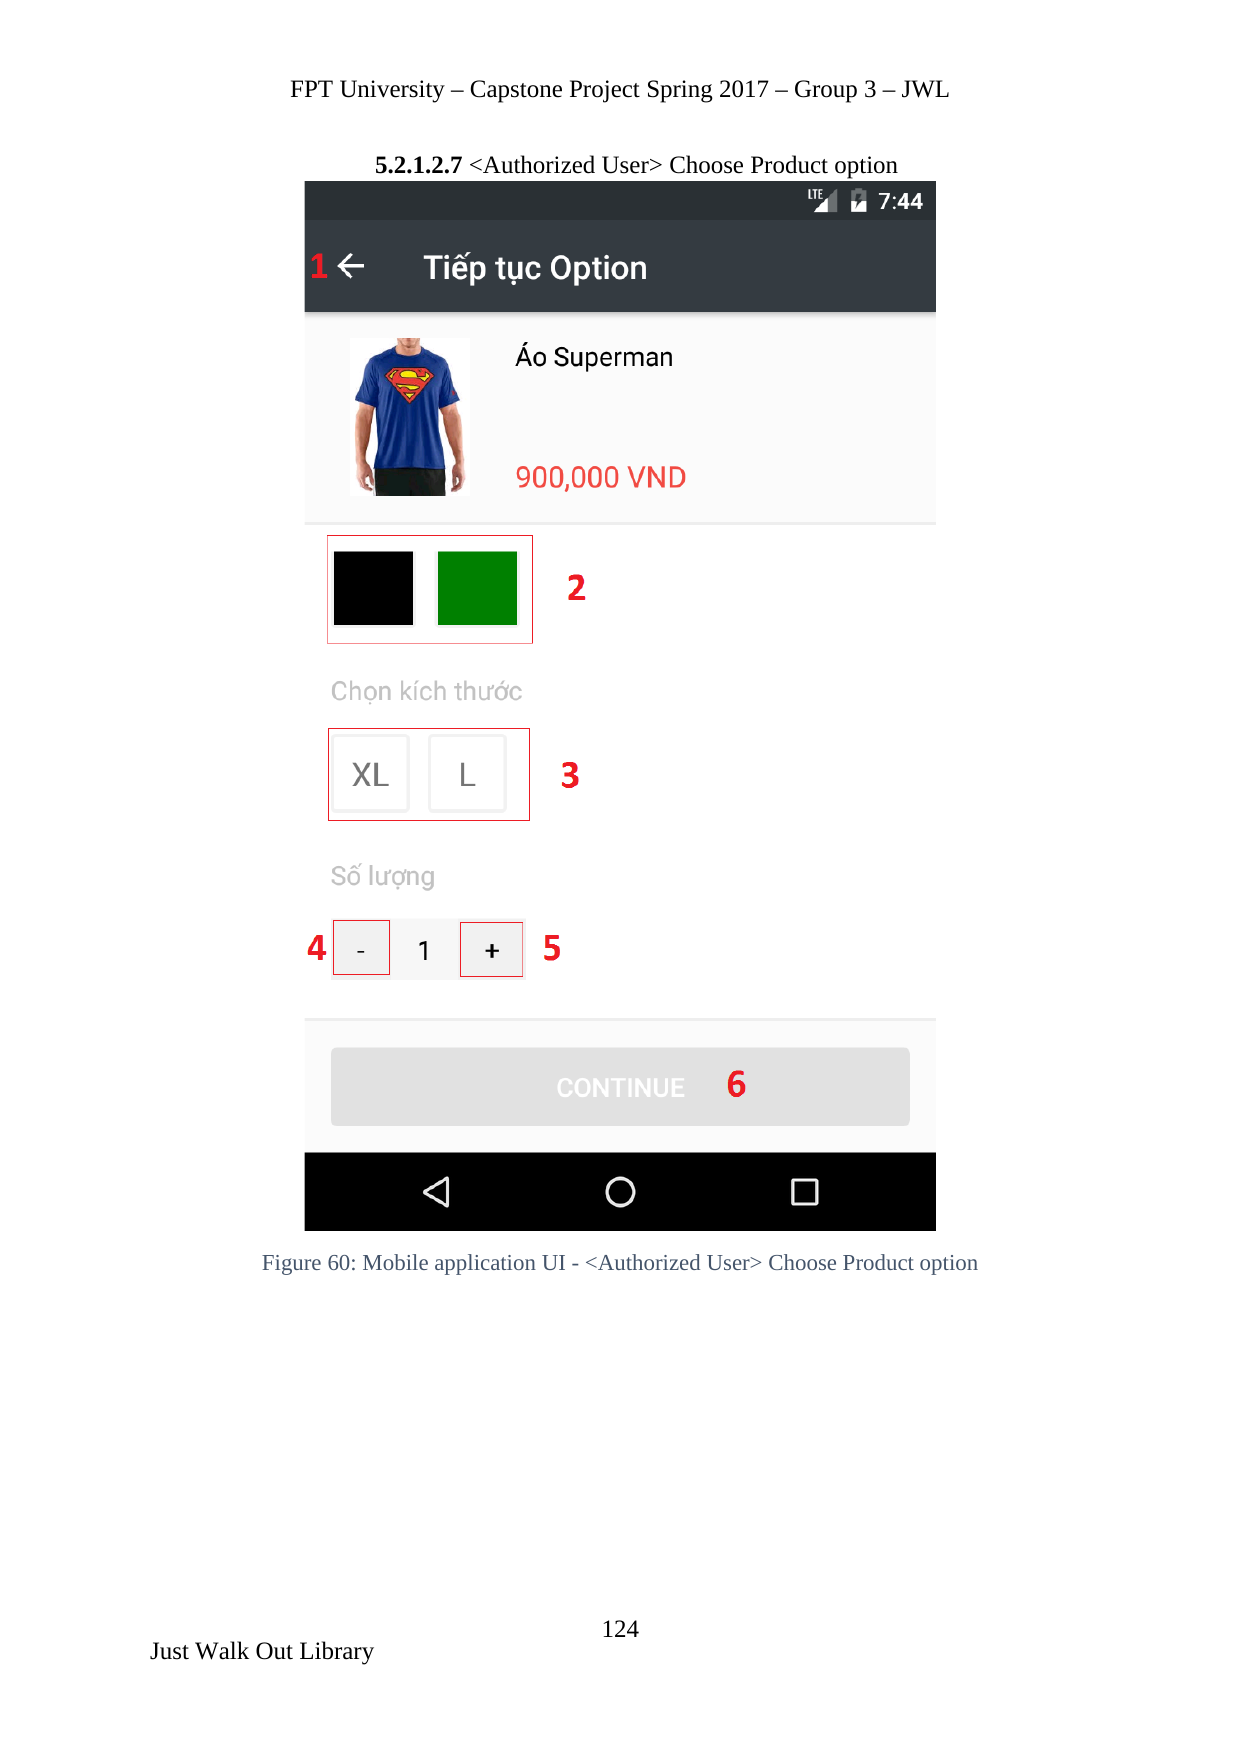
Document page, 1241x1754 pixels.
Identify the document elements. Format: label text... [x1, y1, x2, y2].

picture [304, 181, 936, 1231]
subtitle <Authorized User> Choose Product option [375, 150, 1090, 179]
text Figure 60: Mobile application UI - <Authorized User> Choose Product option [150, 1249, 1090, 1276]
